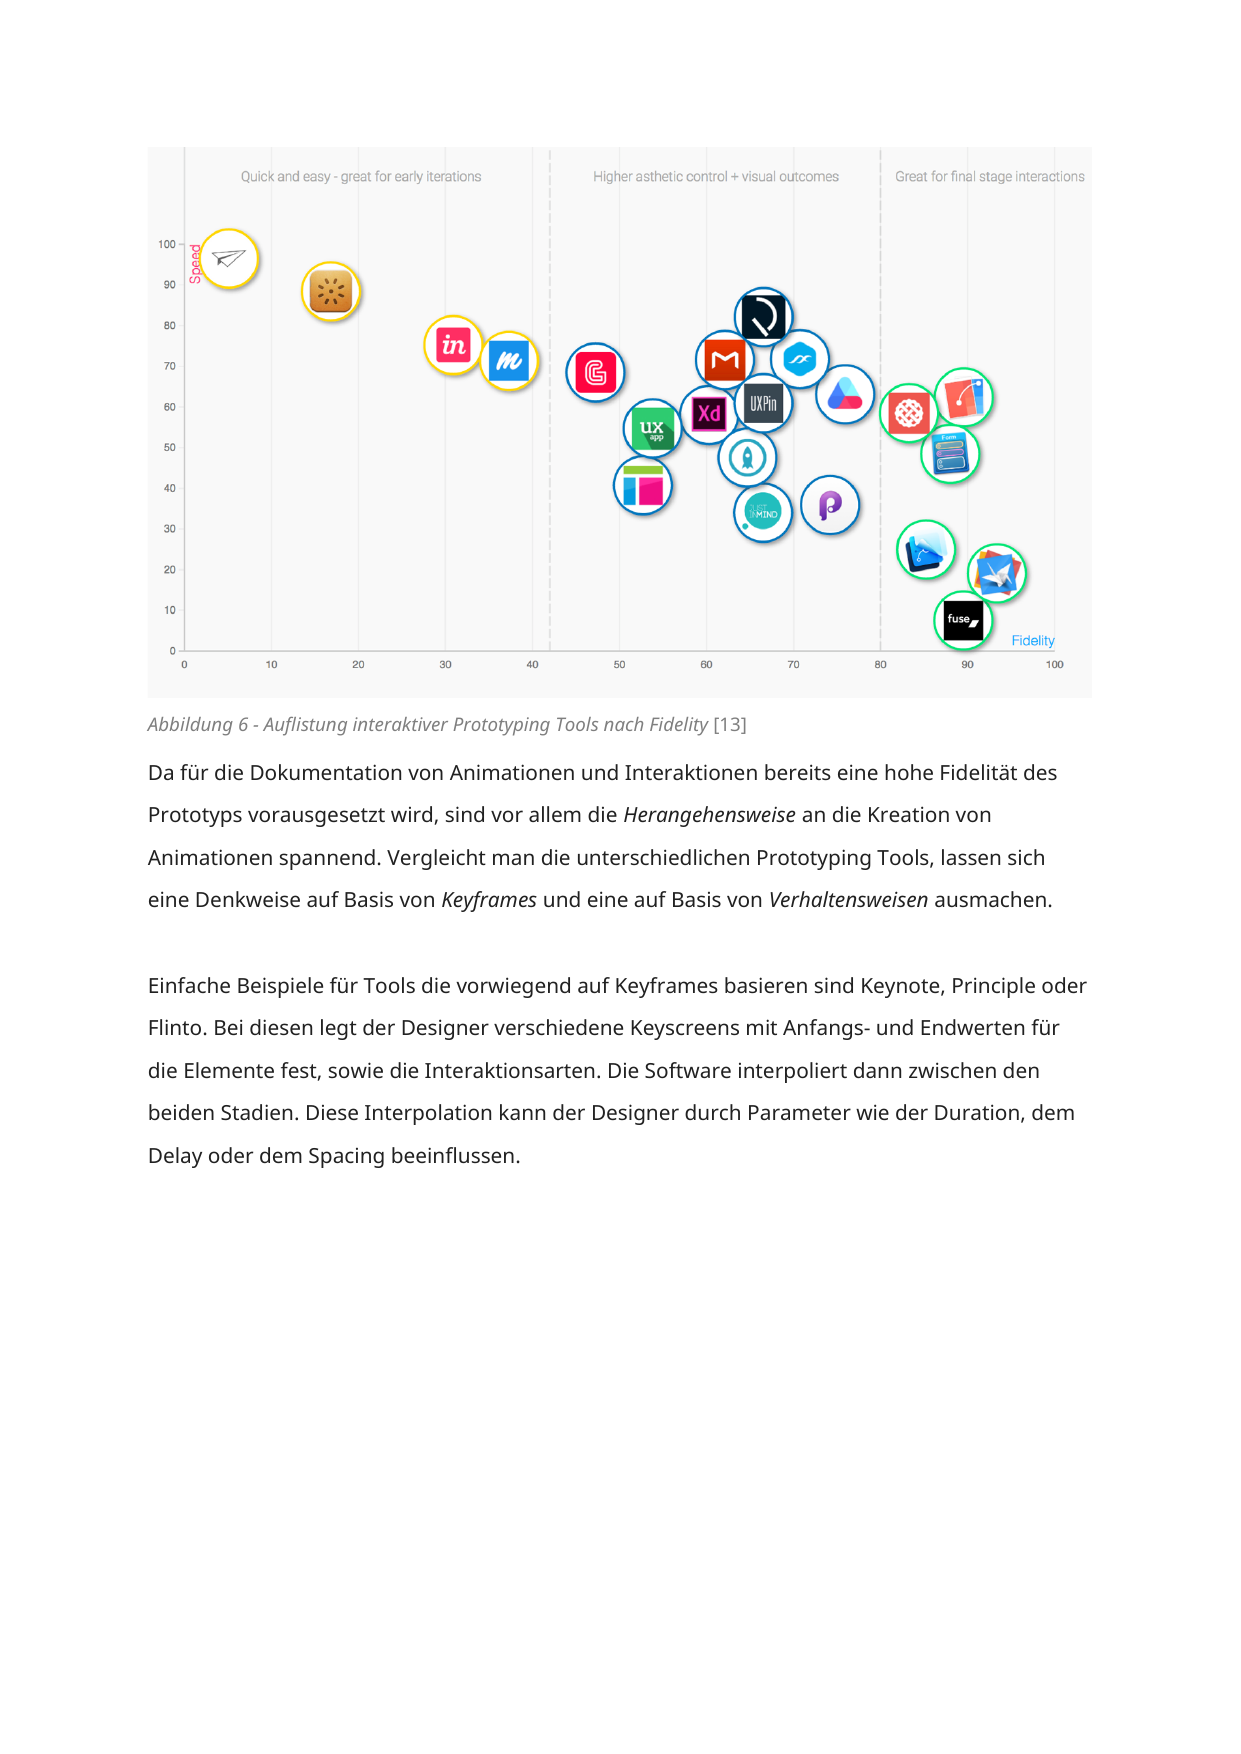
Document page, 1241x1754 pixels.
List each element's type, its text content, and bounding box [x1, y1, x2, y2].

picture [147, 147, 1092, 698]
text Da für die Dokumentation von Animationen und Interaktionen bereits eine hohe Fidelität des Prototyps vorausgesetzt wird, sind vor allem die Herangehensweise an die Kreation von Animationen spannend. Vergleicht man die unterschiedlichen Prototyping Tools, lassen sich eine Denkweise auf Basis von Keyframes und eine auf Basis von Verhaltensweisen ausmachen. [148, 758, 1093, 914]
text Abbildung 6 - Auflistung interaktiver Prototyping Tools nach Fidelity [13] [148, 711, 1093, 737]
text Einfache Beispiele für Tools die vorwiegend auf Keyframes basieren sind Keynote, Principle oder Flinto. Bei diesen legt der Designer verschiedene Keyscreens mit Anfangs- und Endwerten für die Elemente fest, sowie die Interaktionsarten. Die Software interpoliert dann zwischen den beiden Stadien. Diese Interpolation kann der Designer durch Parameter wie der Duration, dem Delay oder dem Spacing beeinflussen. [148, 971, 1093, 1169]
